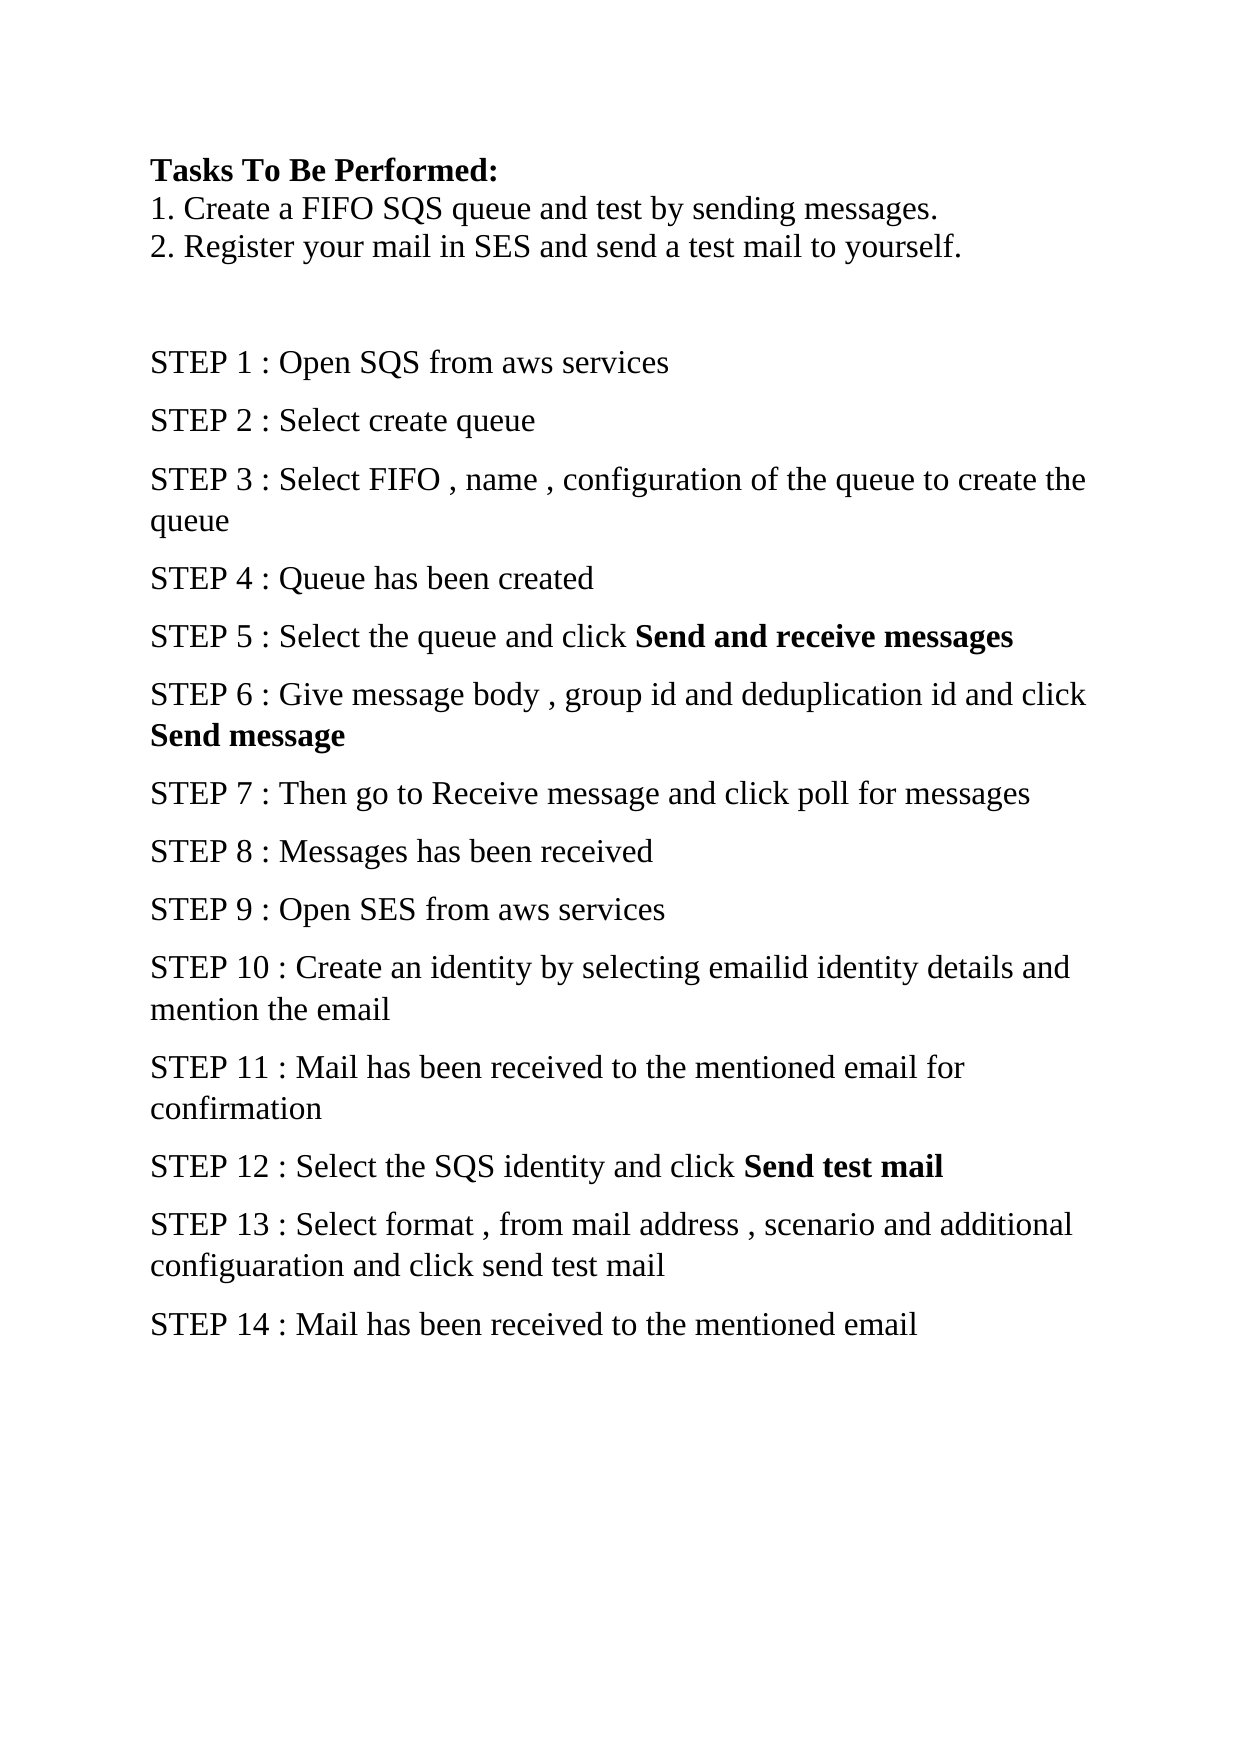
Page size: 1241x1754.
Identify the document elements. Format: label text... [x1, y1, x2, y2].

text STEP 6 : Give message body , group id and deduplication id and click Send message [150, 674, 1090, 754]
text STEP 9 : Open SES from aws services [150, 889, 1090, 928]
text STEP 11 : Mail has been received to the mentioned email for confirmation [150, 1047, 1090, 1127]
text Tasks To Be Performed: [150, 150, 1090, 188]
text STEP 2 : Select create queue [150, 401, 1090, 439]
text STEP 1 : Open SQS from aws services [150, 343, 1090, 381]
text STEP 13 : Select format , from mail address , scenario and additional configuaration and click send test mail [150, 1204, 1090, 1284]
text STEP 8 : Messages has been received [150, 832, 1090, 870]
text STEP 7 : Then go to Receive message and click poll for messages [150, 773, 1090, 812]
text 1. Create a FIFO SQS queue and test by sending messages. [150, 188, 1090, 227]
text STEP 5 : Select the queue and click Send and receive messages [150, 616, 1090, 654]
text 2. Register your mail in SES and send a test mail to yourself. [150, 227, 1090, 265]
text STEP 3 : Select FIFO , name , configuration of the queue to create the queue [150, 459, 1090, 538]
text STEP 12 : Select the SQS identity and click Send test mail [150, 1146, 1090, 1185]
text STEP 14 : Mail has been received to the mentioned email [150, 1304, 1090, 1342]
text STEP 4 : Queue has been created [150, 558, 1090, 596]
text STEP 10 : Create an identity by selecting emailid identity details and mention the email [150, 948, 1090, 1027]
